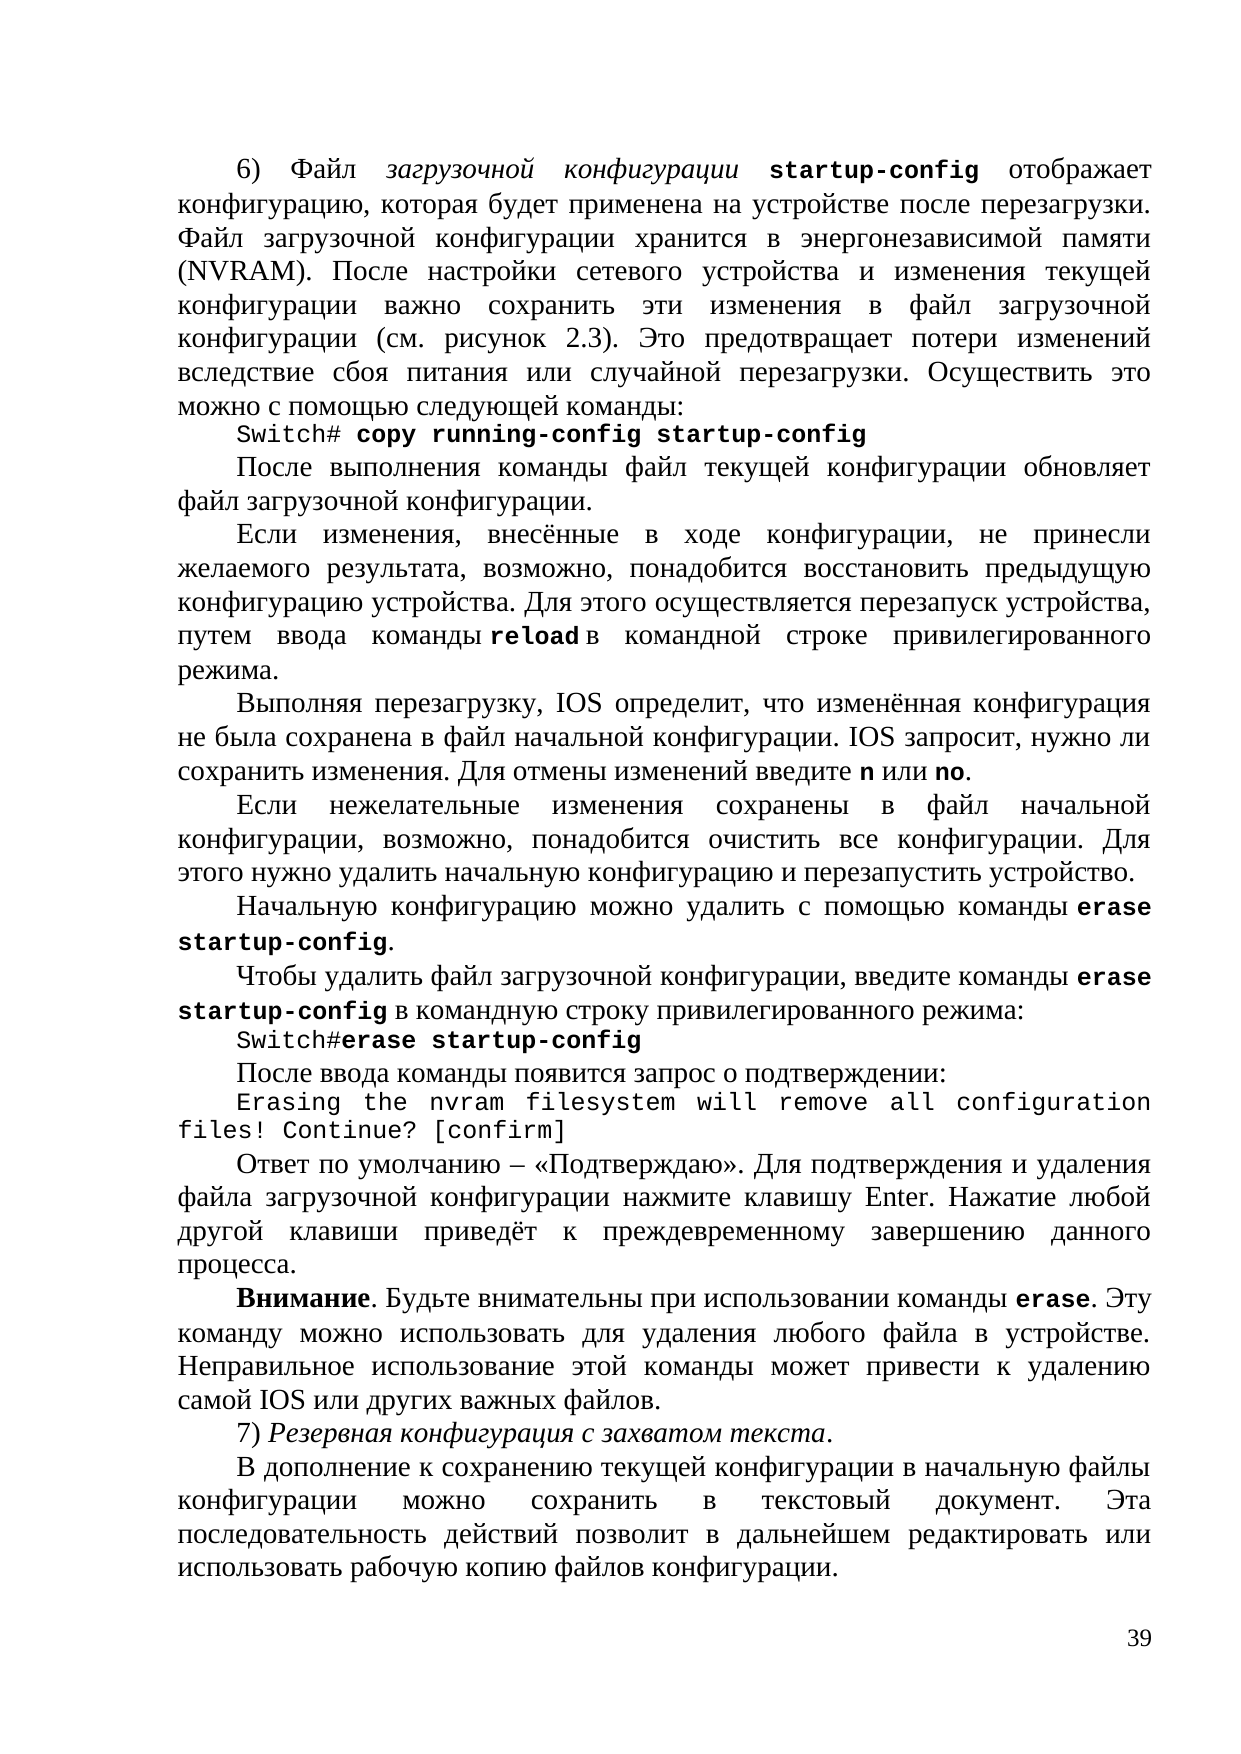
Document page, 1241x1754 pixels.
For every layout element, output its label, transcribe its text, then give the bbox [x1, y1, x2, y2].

text Switch#erase startup-config [177, 1027, 1152, 1056]
text Switch# copy running-config startup-config [177, 421, 1152, 449]
text Если нежелательные изменения сохранены в файл начальной конфигурации, возможно, понадобится очистить все конфигурации. Для этого нужно удалить начальную конфигурацию и перезапустить устройство. [177, 787, 1152, 888]
text Ответ по умолчанию – «Подтверждаю». Для подтверждения и удаления файла загрузочной конфигурации нажмите клавишу Enter. Нажатие любой другой клавиши приведёт к преждевременному завершению данного процесса. [177, 1146, 1152, 1280]
text Чтобы удалить файл загрузочной конфигурации, введите команды erase startup-config в командную строку привилегированного режима: [177, 958, 1152, 1027]
text 6) Файл загрузочной конфигурации startup-config отображает конфигурацию, которая будет применена на устройстве после перезагрузки. Файл загрузочной конфигурации хранится в энергонезависимой памяти (NVRAM). После настройки сетевого устройства и изменения текущей конфигурации важно сохранить эти изменения в файл загрузочной конфигурации (см. рисунок 2.3). Это предотвращает потери изменений вследствие сбоя питания или случайной перезагрузки. Осуществить это можно с помощью следующей команды: [177, 152, 1152, 421]
text 7) Резервная конфигурация с захватом текста. [177, 1415, 1152, 1449]
text После ввода команды появится запрос о подтверждении: [177, 1056, 1152, 1089]
text Если изменения, внесённые в ходе конфигурации, не принесли желаемого результата, возможно, понадобится восстановить предыдущую конфигурацию устройства. Для этого осуществляется перезапуск устройства, путем ввода команды reload в командной строке привилегированного режима. [177, 517, 1152, 686]
text Erasing the nvram filesystem will remove all configuration files! Continue? [confirm] [177, 1089, 1152, 1146]
text В дополнение к сохранению текущей конфигурации в начальную файлы конфигурации можно сохранить в текстовый документ. Эта последовательность действий позволит в дальнейшем редактировать или использовать рабочую копию файлов конфигурации. [177, 1449, 1152, 1583]
text После выполнения команды файл текущей конфигурации обновляет файл загрузочной конфигурации. [177, 449, 1152, 517]
text Внимание. Будьте внимательны при использовании команды erase. Эту команду можно использовать для удаления любого файла в устройстве. Неправильное использование этой команды может привести к удалению самой IOS или других важных файлов. [177, 1280, 1152, 1415]
text Выполняя перезагрузку, IOS определит, что изменённая конфигурация не была сохранена в файл начальной конфигурации. IOS запросит, нужно ли сохранить изменения. Для отмены изменений введите n или no. [177, 686, 1152, 787]
text Начальную конфигурацию можно удалить с помощью команды erase startup-config. [177, 888, 1152, 958]
